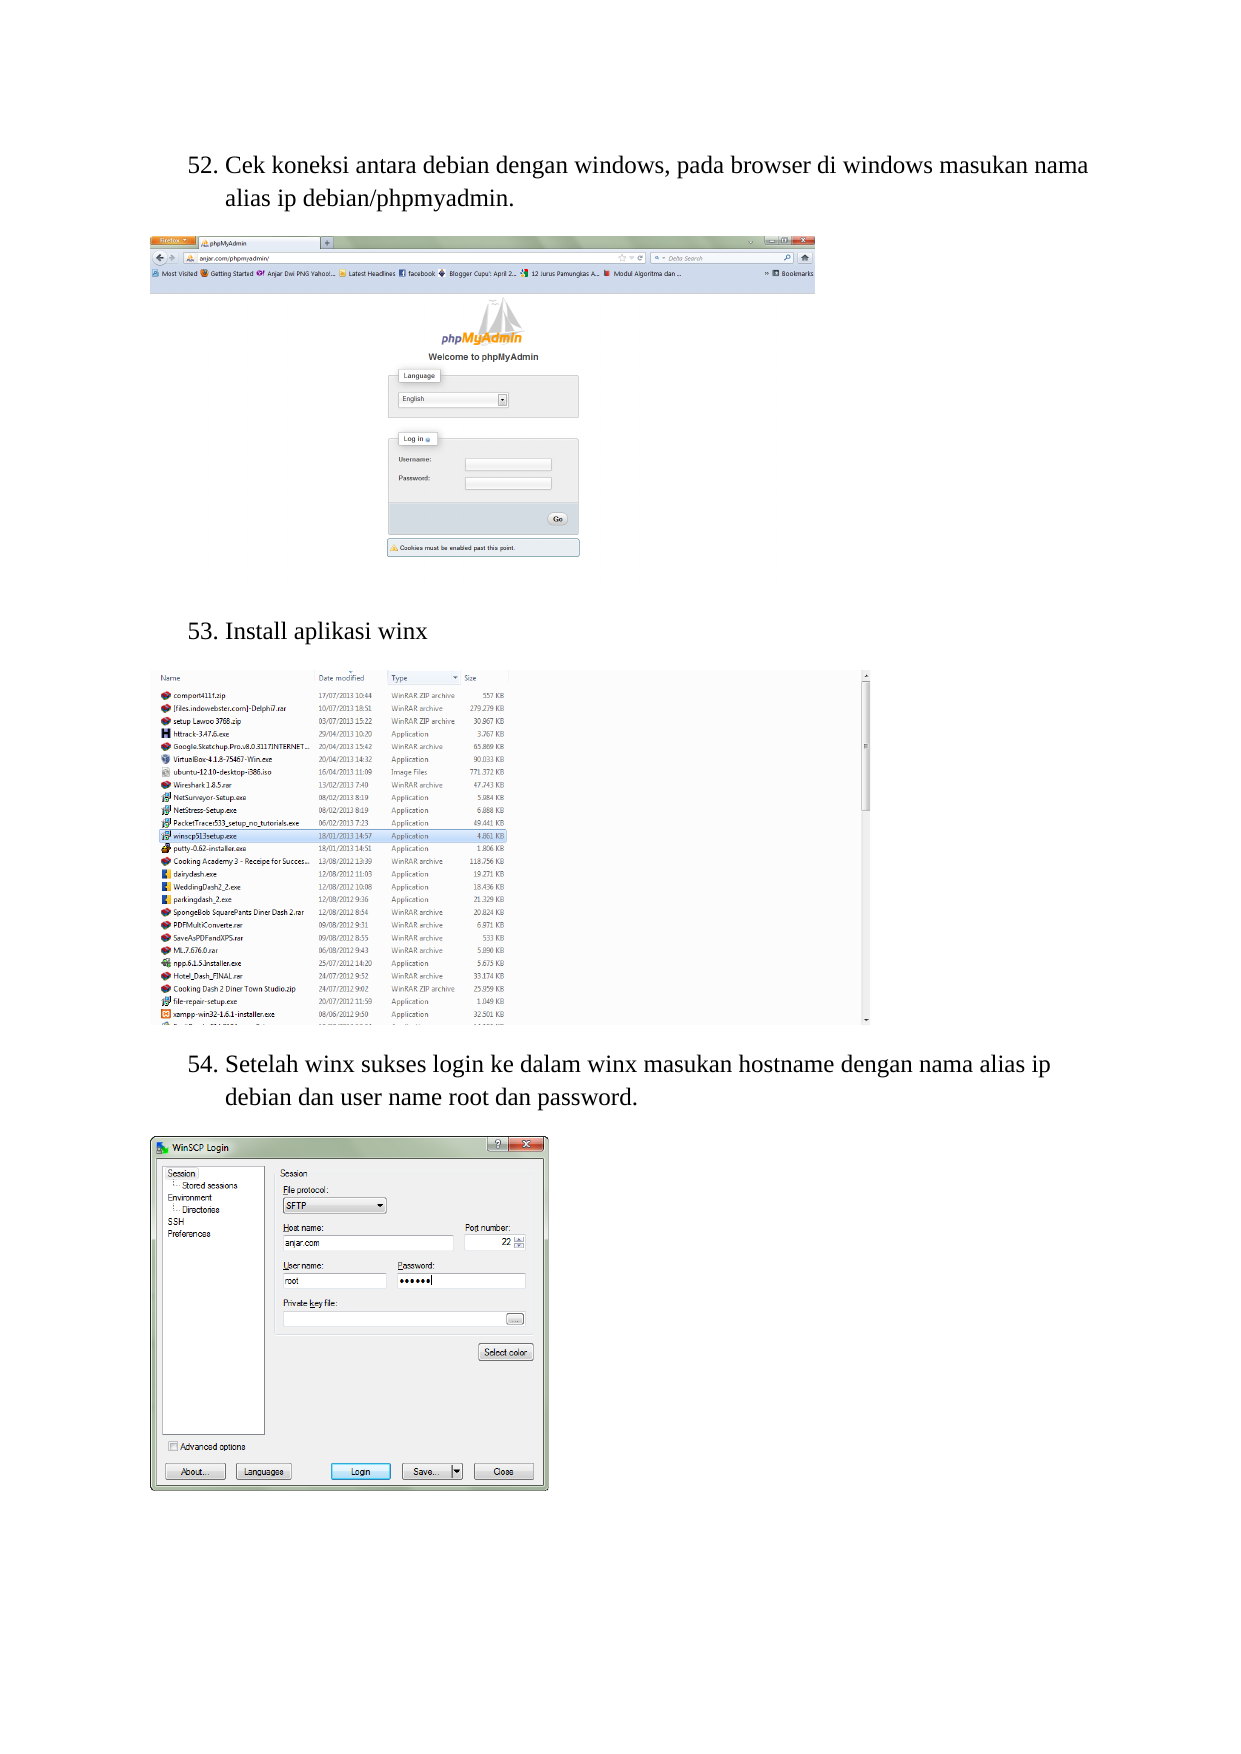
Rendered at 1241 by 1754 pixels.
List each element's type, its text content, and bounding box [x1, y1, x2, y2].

list Setelah winx sukses login ke dalam winx masukan hostname dengan nama alias ip debian dan user name root dan password. [187, 1049, 1090, 1111]
list Install aplikasi winx [187, 616, 1090, 645]
picture [150, 236, 815, 592]
picture [150, 1136, 549, 1491]
list Cek koneksi antara debian dengan windows, pada browser di windows masukan nama alias ip debian/phpmyadmin. [187, 150, 1090, 212]
picture [150, 670, 871, 1025]
